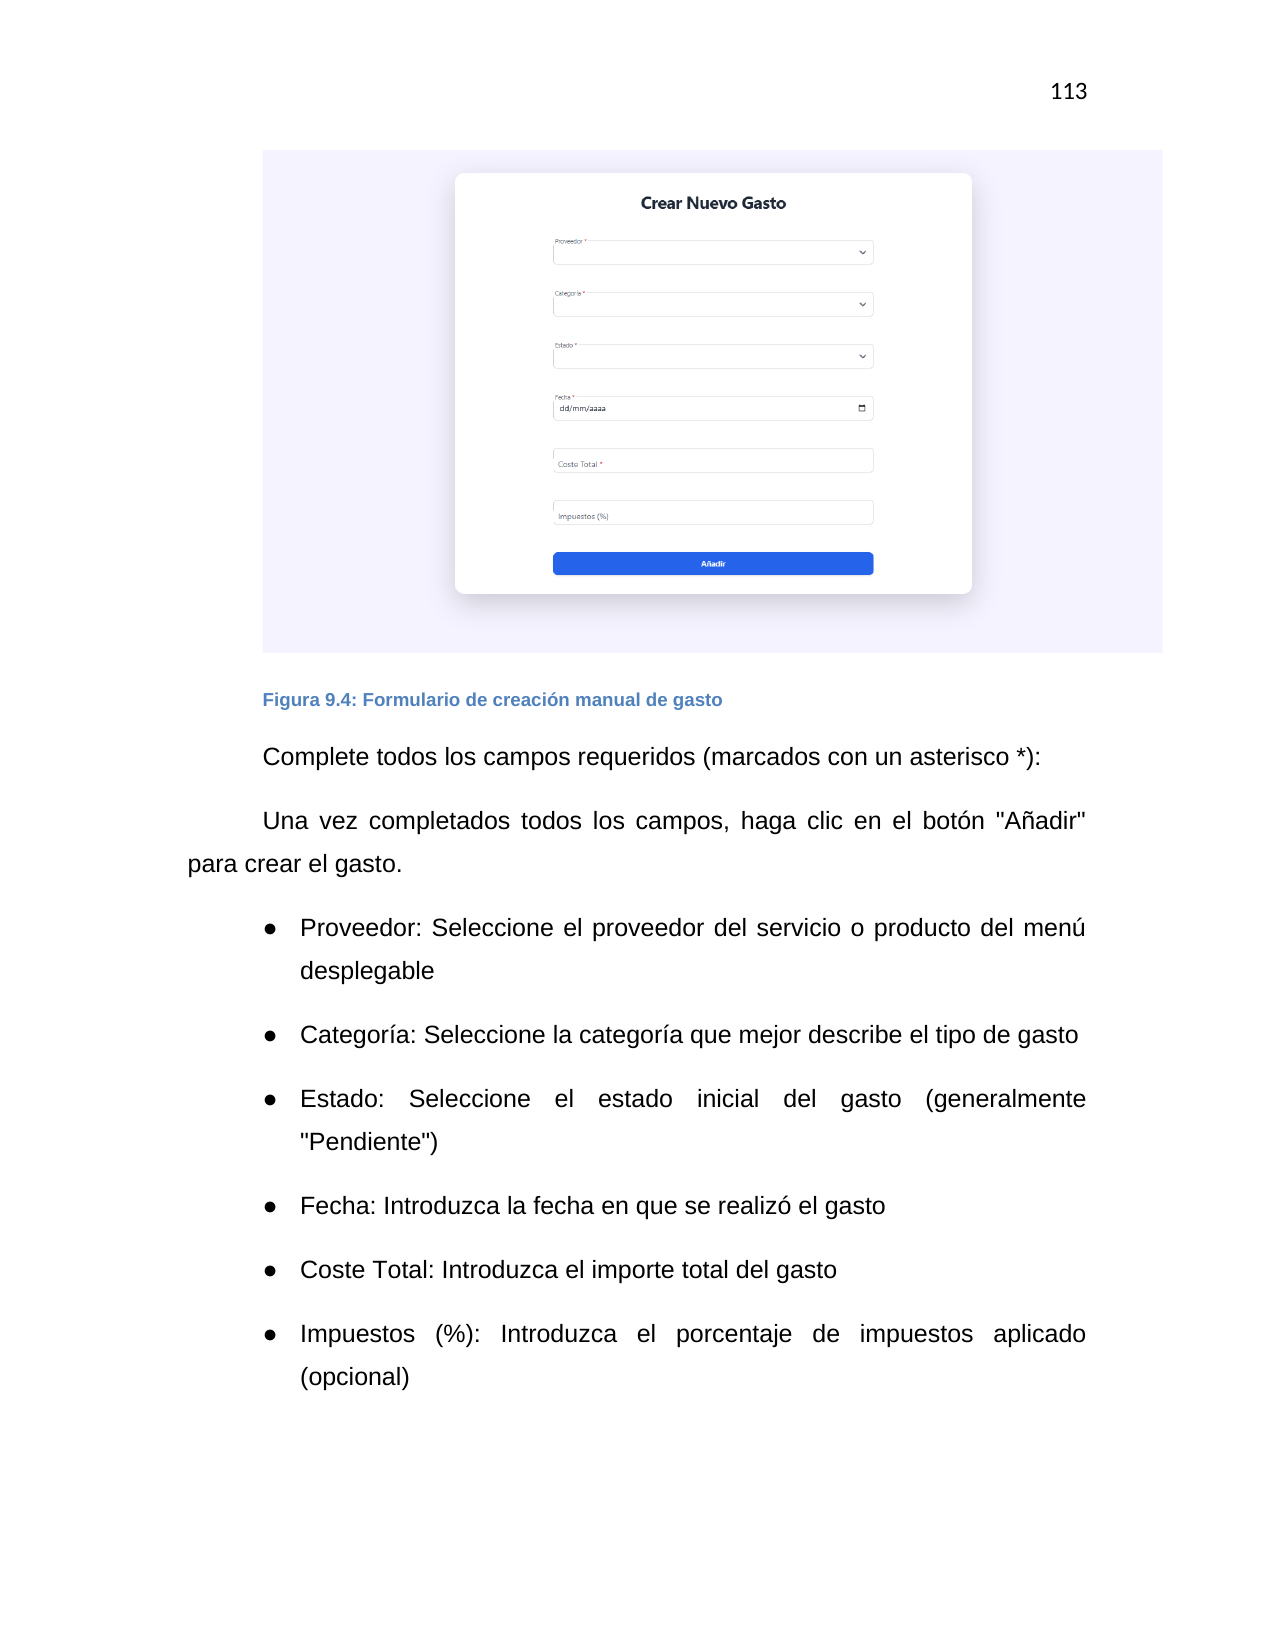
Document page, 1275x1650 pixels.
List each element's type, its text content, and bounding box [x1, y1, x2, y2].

list Coste Total: Introduzca el importe total del gasto [262, 1255, 1087, 1284]
picture [262, 150, 1163, 653]
text Complete todos los campos requeridos (marcados con un asterisco *): [187, 742, 1087, 771]
list Fecha: Introduzca la fecha en que se realizó el gasto [262, 1191, 1087, 1220]
list Proveedor: Seleccione el proveedor del servicio o producto del menú desplegable [262, 913, 1087, 985]
list Categoría: Seleccione la categoría que mejor describe el tipo de gasto [262, 1020, 1087, 1049]
text Figura 9.4: Formulario de creación manual de gasto [187, 689, 1087, 710]
list Estado: Seleccione el estado inicial del gasto (generalmente "Pendiente") [262, 1084, 1087, 1156]
list Impuestos (%): Introduzca el porcentaje de impuestos aplicado (opcional) [262, 1319, 1087, 1391]
text Una vez completados todos los campos, haga clic en el botón "Añadir" para crear el gasto. [187, 806, 1087, 878]
